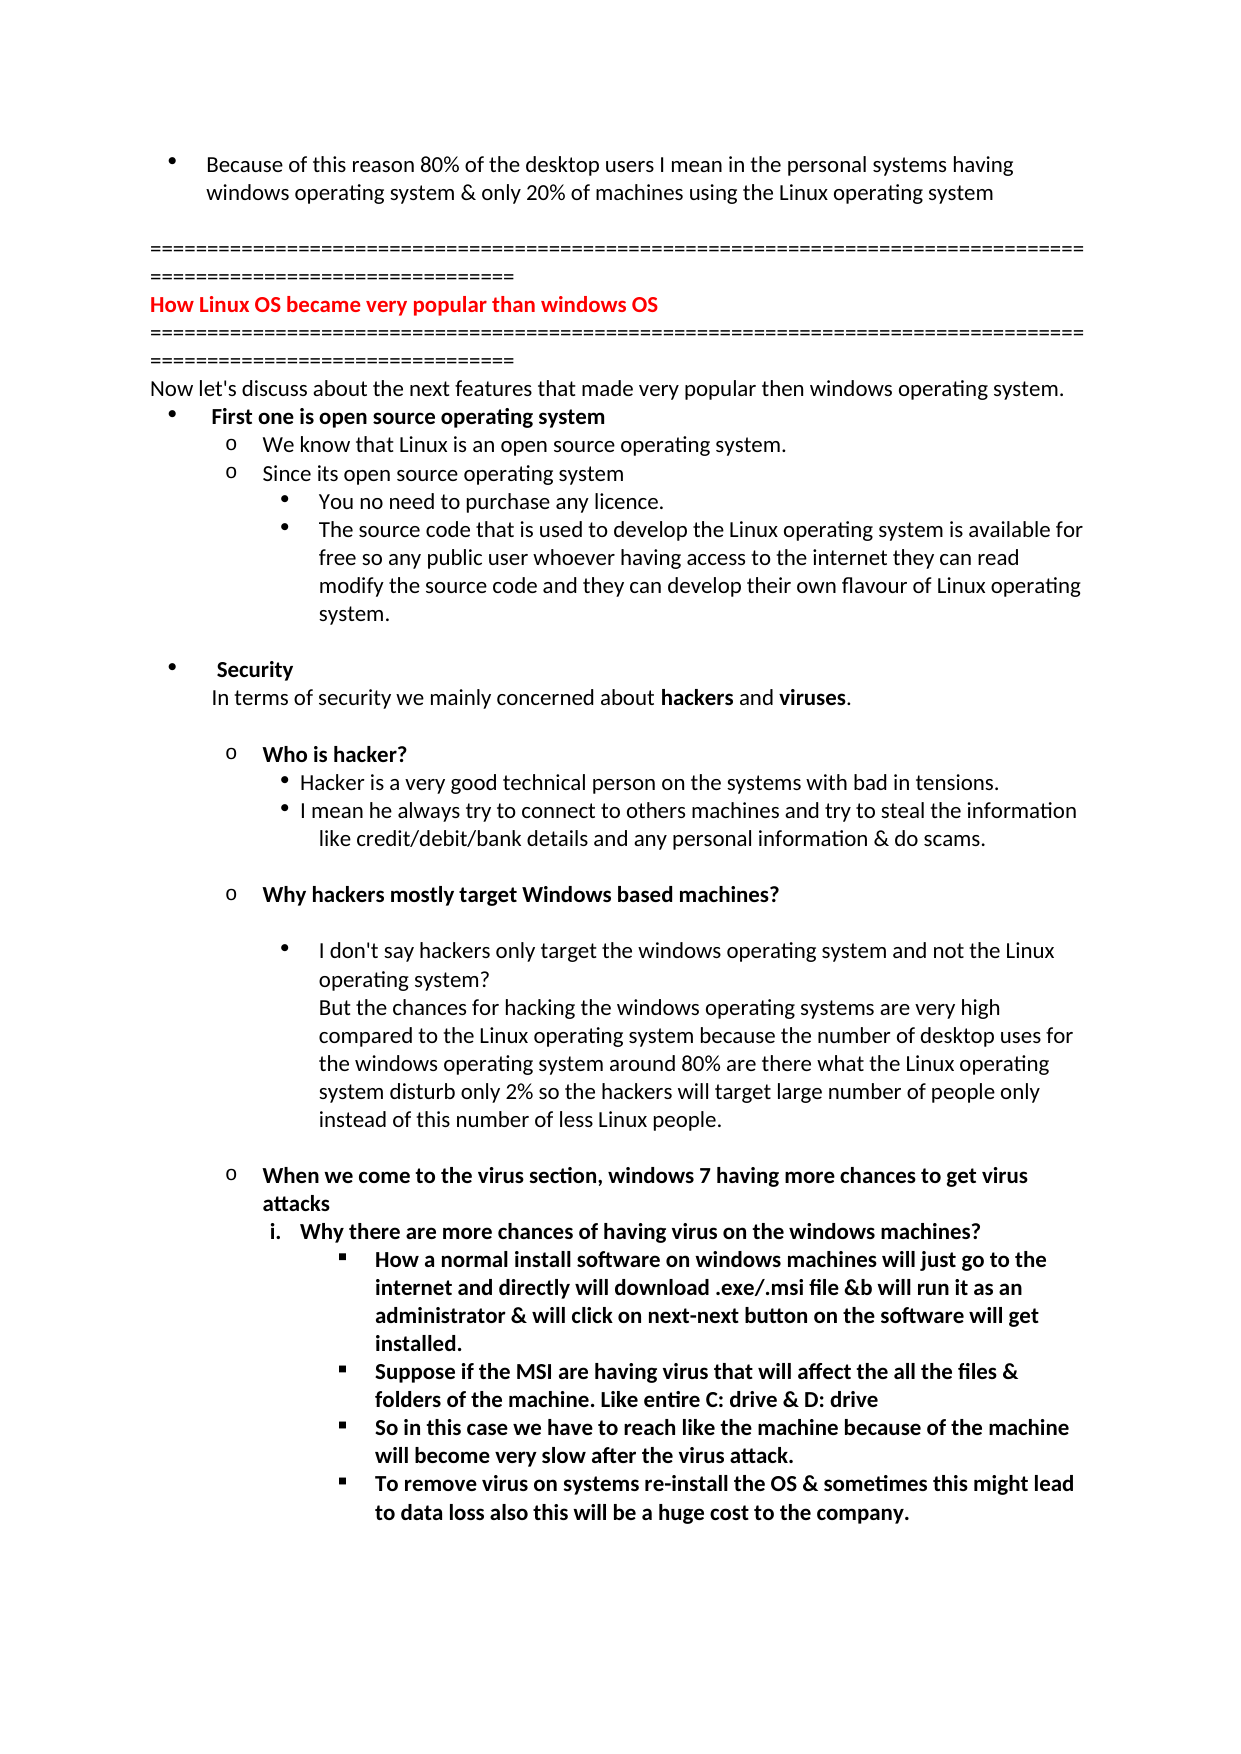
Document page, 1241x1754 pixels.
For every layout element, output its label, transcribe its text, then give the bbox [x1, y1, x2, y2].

list You no need to purchase any licence. [281, 487, 1090, 515]
list Since its open source operating system [225, 459, 1090, 487]
list First one is open source operating system [169, 402, 1090, 430]
list When we come to the virus section, windows 7 having more chances to get virus attacks [225, 1161, 1090, 1217]
list The source code that is used to develop the Linux operating system is available for free so any public user whoever having access to the internet they can read modify the source code and they can develop their own flavour of Linux operating system. [281, 515, 1090, 627]
list Why there are more chances of having virus on the windows machines? [281, 1217, 1090, 1245]
list To remove virus on systems re-install the OS & sometimes this might lead to data loss also this will be a huge cost to the company. [337, 1469, 1090, 1526]
text Now let's discuss about the next features that made very popular then windows operating system. [150, 374, 1090, 402]
list We know that Linux is an open source operating system. [225, 430, 1090, 459]
text How Linux OS became very popular than windows OS [150, 290, 1090, 318]
list Security [169, 655, 1090, 683]
list Suppose if the MSI are having virus that will affect the all the files & folders of the machine. Like entire C: drive & D: drive [337, 1357, 1090, 1413]
list Because of this reason 80% of the desktop users I mean in the personal systems having windows operating system & only 20% of machines using the Linux operating system [169, 150, 1090, 206]
list How a normal install software on windows machines will just go to the internet and directly will download .exe/.msi file &b will run it as an administrator & will click on next-next button on the software will get installed. [337, 1245, 1090, 1357]
list So in this case we have to reach like the machine because of the machine will become very slow after the virus attack. [337, 1413, 1090, 1469]
list Hacker is a very good technical person on the systems with bad in tensions. [281, 768, 1090, 796]
text ================================================================================================================== [150, 234, 1090, 290]
text But the chances for hacking the windows operating systems are very high compared to the Linux operating system because the number of desktop uses for the windows operating system around 80% are there what the Linux operating system disturb only 2% so the hackers will target large number of people only instead of this number of less Linux people. [319, 993, 1090, 1133]
list Who is hacker? [225, 739, 1090, 768]
text In terms of security we mainly concerned about hackers and viruses. [206, 683, 1090, 711]
list I mean he always try to connect to others machines and try to steal the information like credit/debit/bank details and any personal information & do scams. [281, 796, 1090, 852]
list Why hackers mostly target Windows based machines? [225, 880, 1090, 909]
list I don't say hackers only target the windows operating system and not the Linux operating system? [281, 937, 1090, 993]
text ================================================================================================================== [150, 318, 1090, 374]
